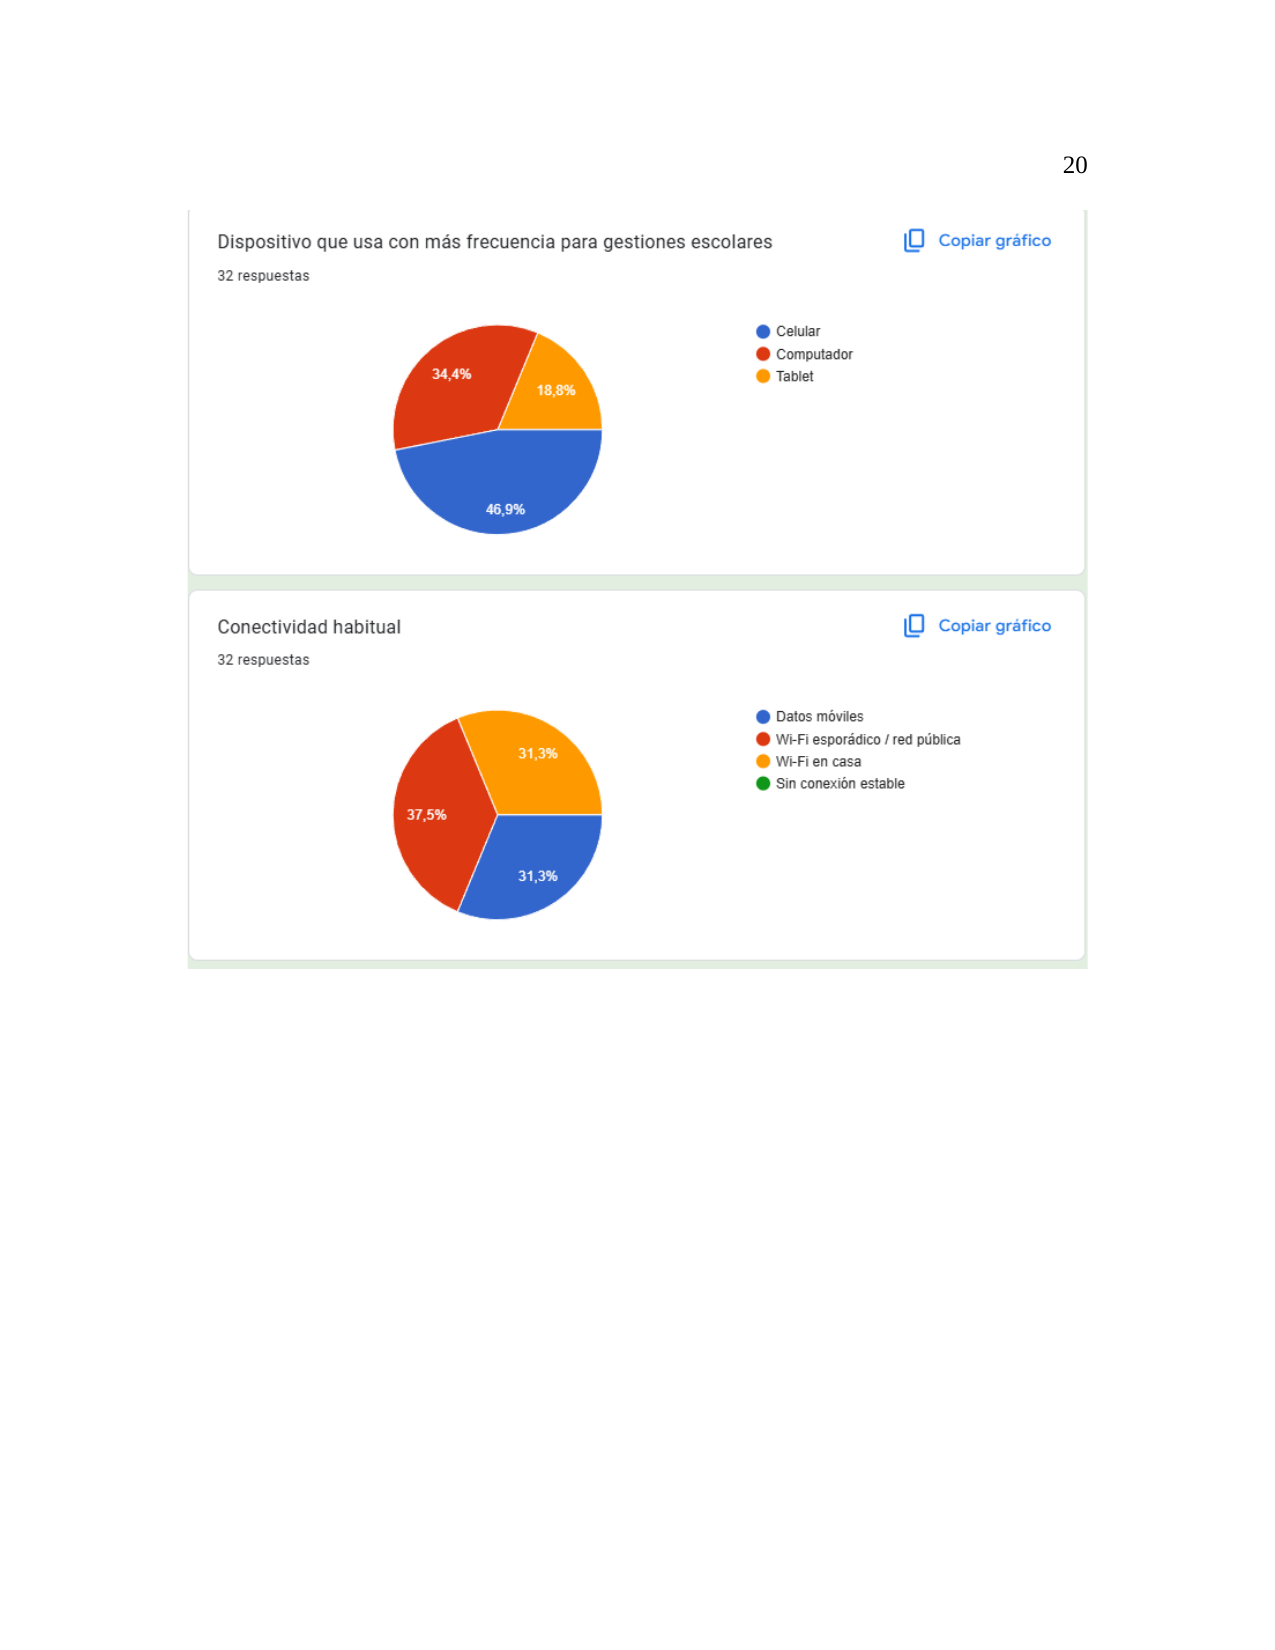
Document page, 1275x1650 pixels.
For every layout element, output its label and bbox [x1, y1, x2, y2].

picture [187, 210, 1088, 969]
